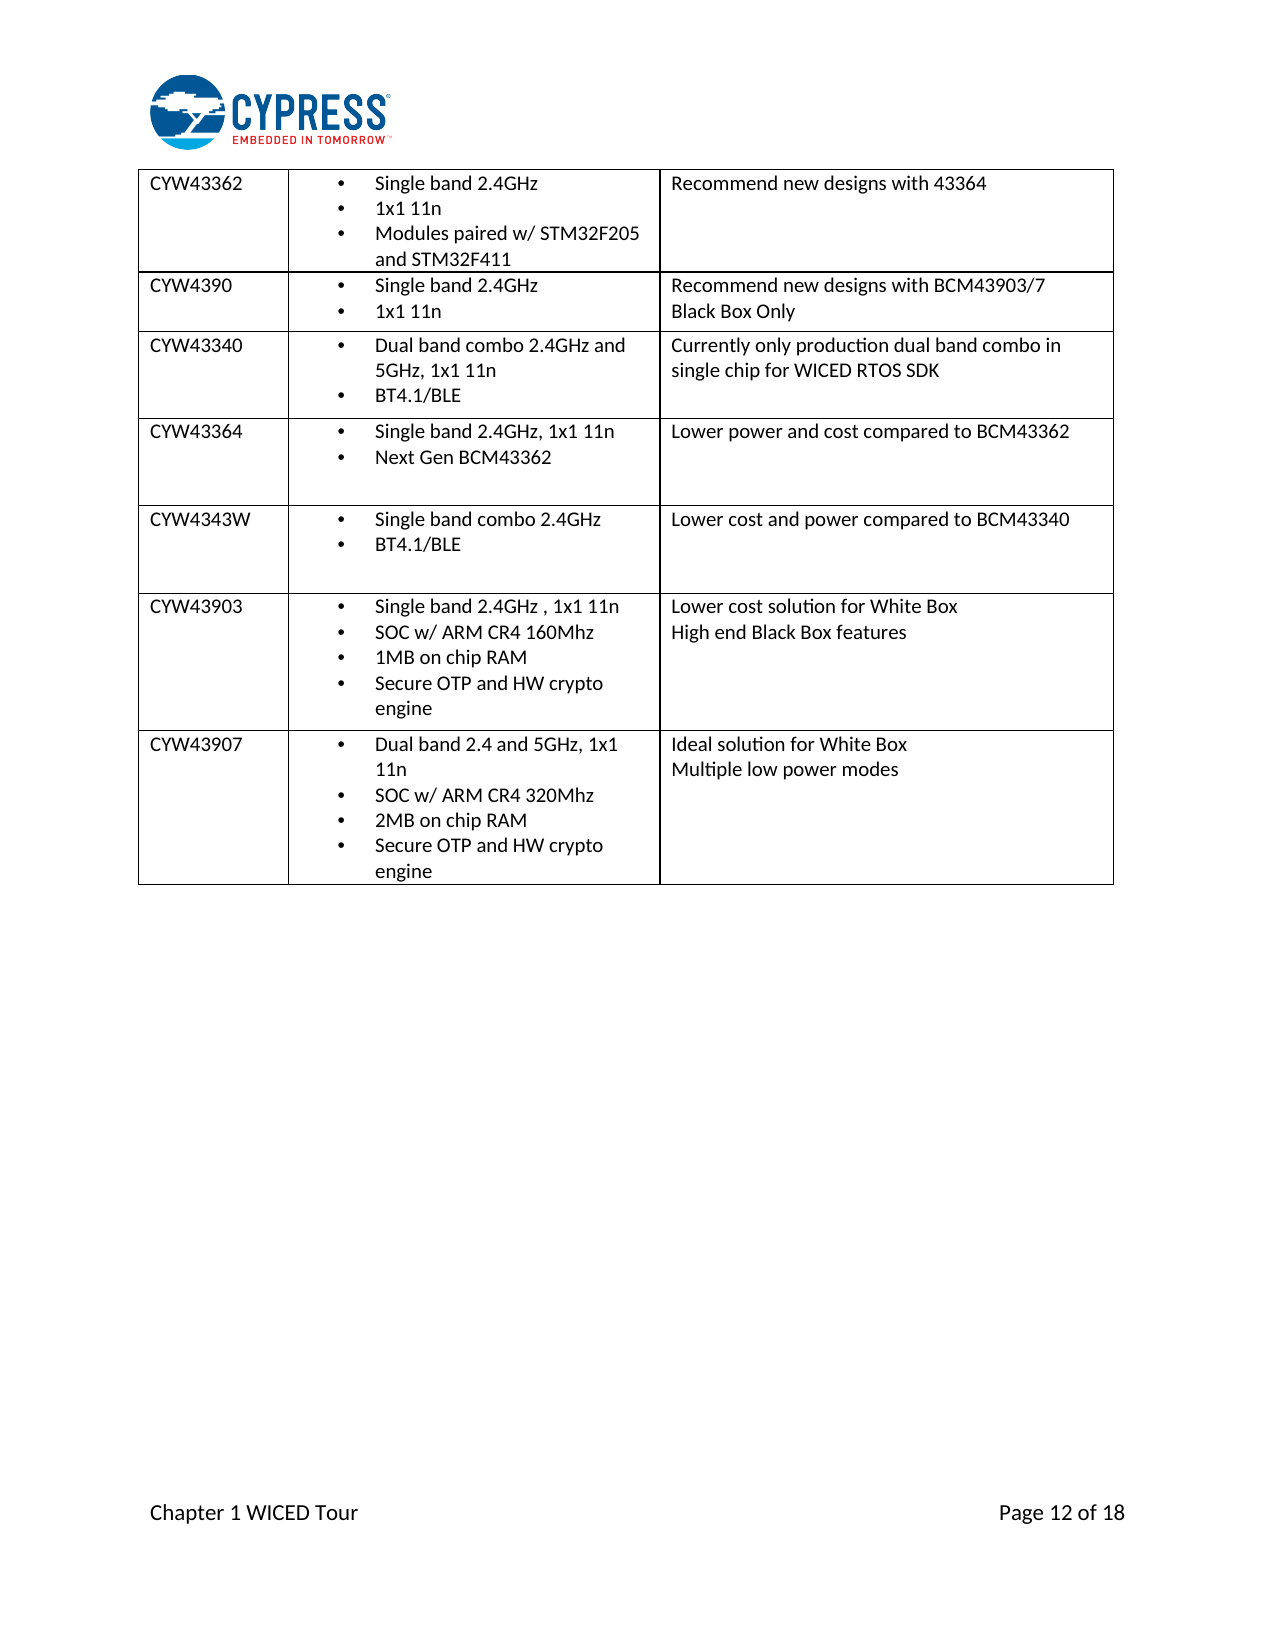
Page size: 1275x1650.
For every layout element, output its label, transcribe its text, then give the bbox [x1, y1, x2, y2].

table_cell Single band 2.4GHz 1x1 11n Modules paired w/ STM32F205 and STM32F411 [289, 170, 659, 271]
table_cell Currently only production dual band combo in single chip for WICED RTOS SDK [661, 332, 1113, 417]
table_cell Dual band combo 2.4GHz and 5GHz, 1x1 11n BT4.1/BLE [289, 332, 659, 417]
table_cell CYW4390 [139, 273, 288, 331]
table_cell Recommend new designs with 43364 [661, 170, 1113, 271]
table_cell CYW43340 [139, 332, 288, 417]
table_cell CYW43364 [139, 419, 288, 505]
table_cell Dual band 2.4 and 5GHz, 1x1 11n SOC w/ ARM CR4 320Mhz 2MB on chip RAM Secure OTP and HW crypto engine [289, 731, 659, 883]
table_cell Ideal solution for White Box Multiple low power modes [661, 731, 1113, 883]
table_cell Single band 2.4GHz , 1x1 11n SOC w/ ARM CR4 160Mhz 1MB on chip RAM Secure OTP and HW crypto engine [289, 594, 659, 730]
table_cell Lower power and cost compared to BCM43362 [661, 419, 1113, 505]
table_cell CYW43362 [139, 170, 288, 271]
table_cell Recommend new designs with BCM43903/7 Black Box Only [661, 273, 1113, 331]
picture [150, 75, 392, 150]
table_cell Single band combo 2.4GHz BT4.1/BLE [289, 506, 659, 592]
table_cell Single band 2.4GHz, 1x1 11n Next Gen BCM43362 [289, 419, 659, 505]
table_cell CYW43907 [139, 731, 288, 883]
table_cell CYW4343W [139, 506, 288, 592]
table_cell Single band 2.4GHz 1x1 11n [289, 273, 659, 331]
table_cell Lower cost and power compared to BCM43340 [661, 506, 1113, 592]
table_cell CYW43903 [139, 594, 288, 730]
table_cell Lower cost solution for White Box High end Black Box features [661, 594, 1113, 730]
